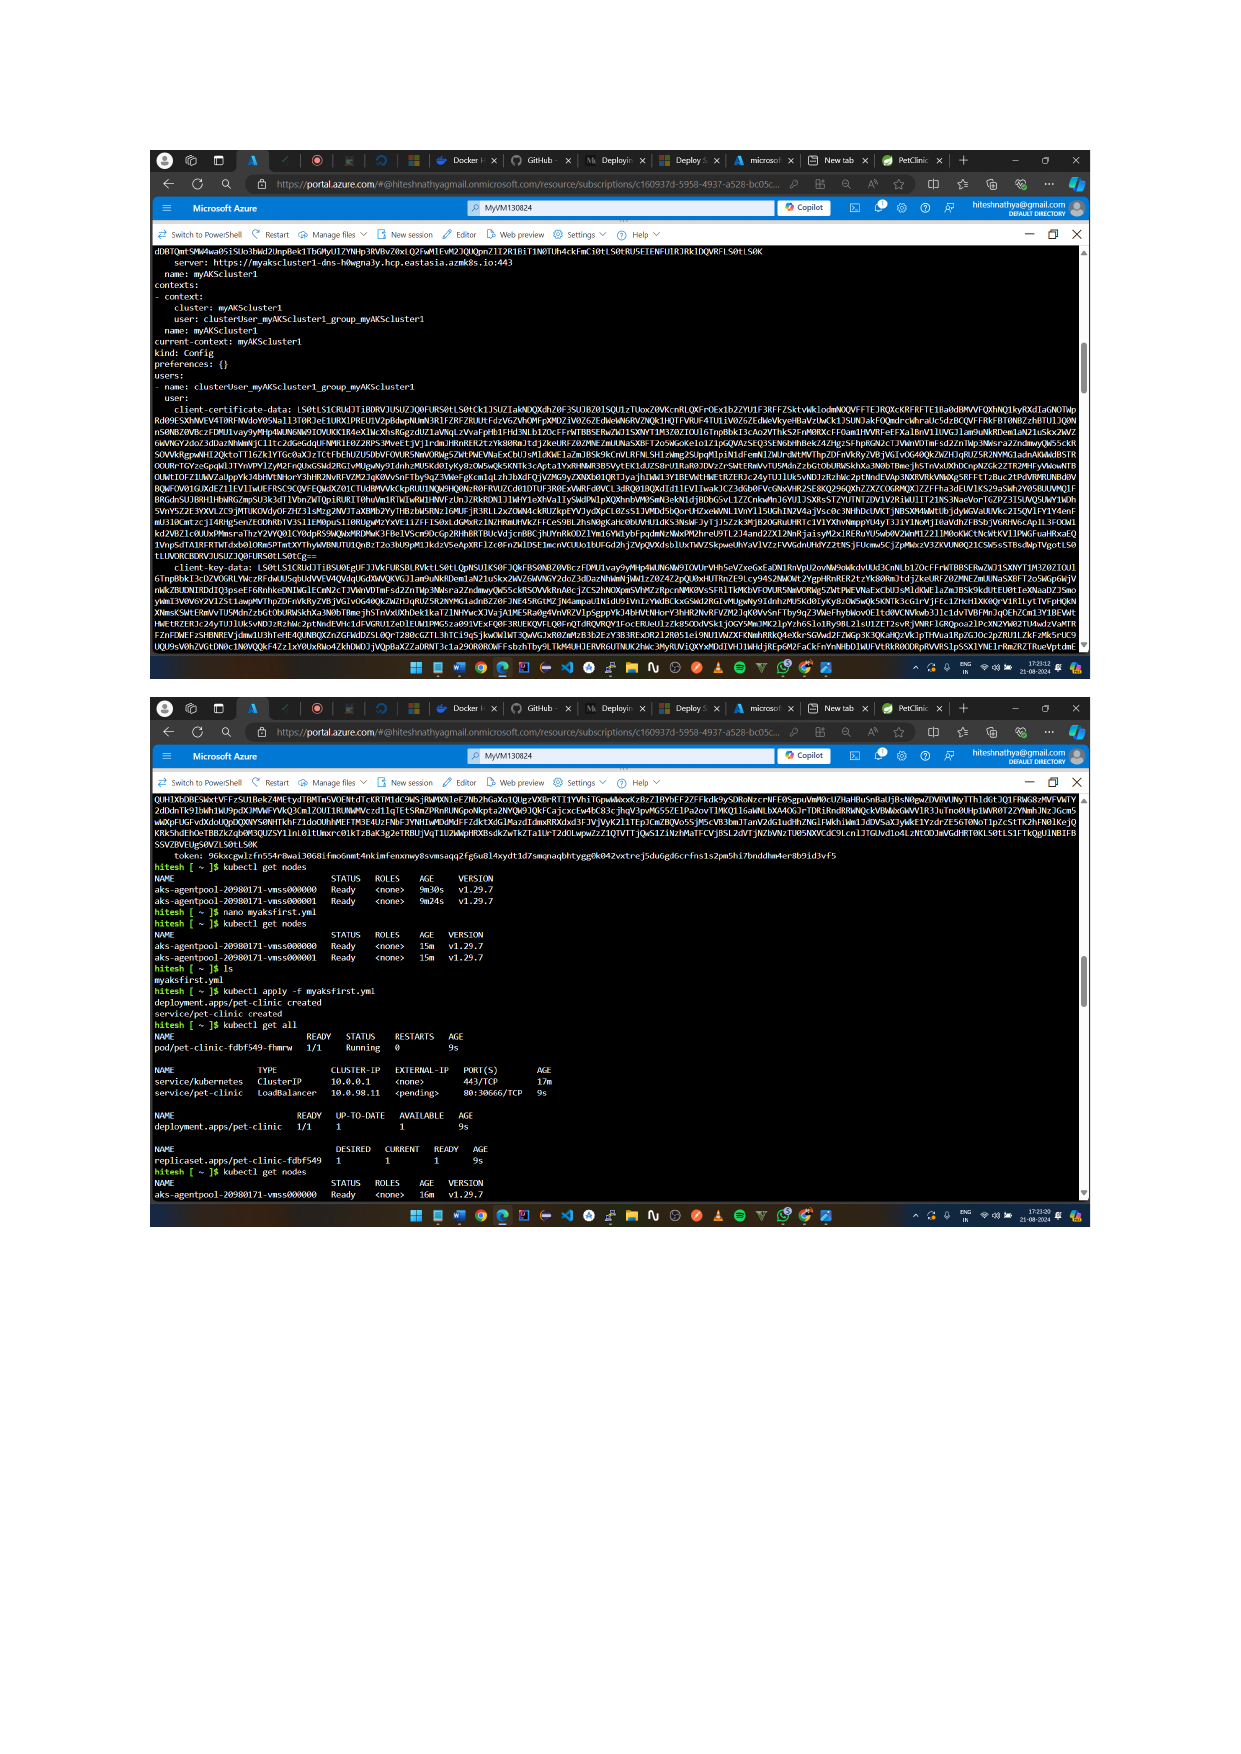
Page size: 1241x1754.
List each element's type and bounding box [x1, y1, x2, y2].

picture [150, 697, 1091, 1227]
picture [150, 150, 1091, 679]
